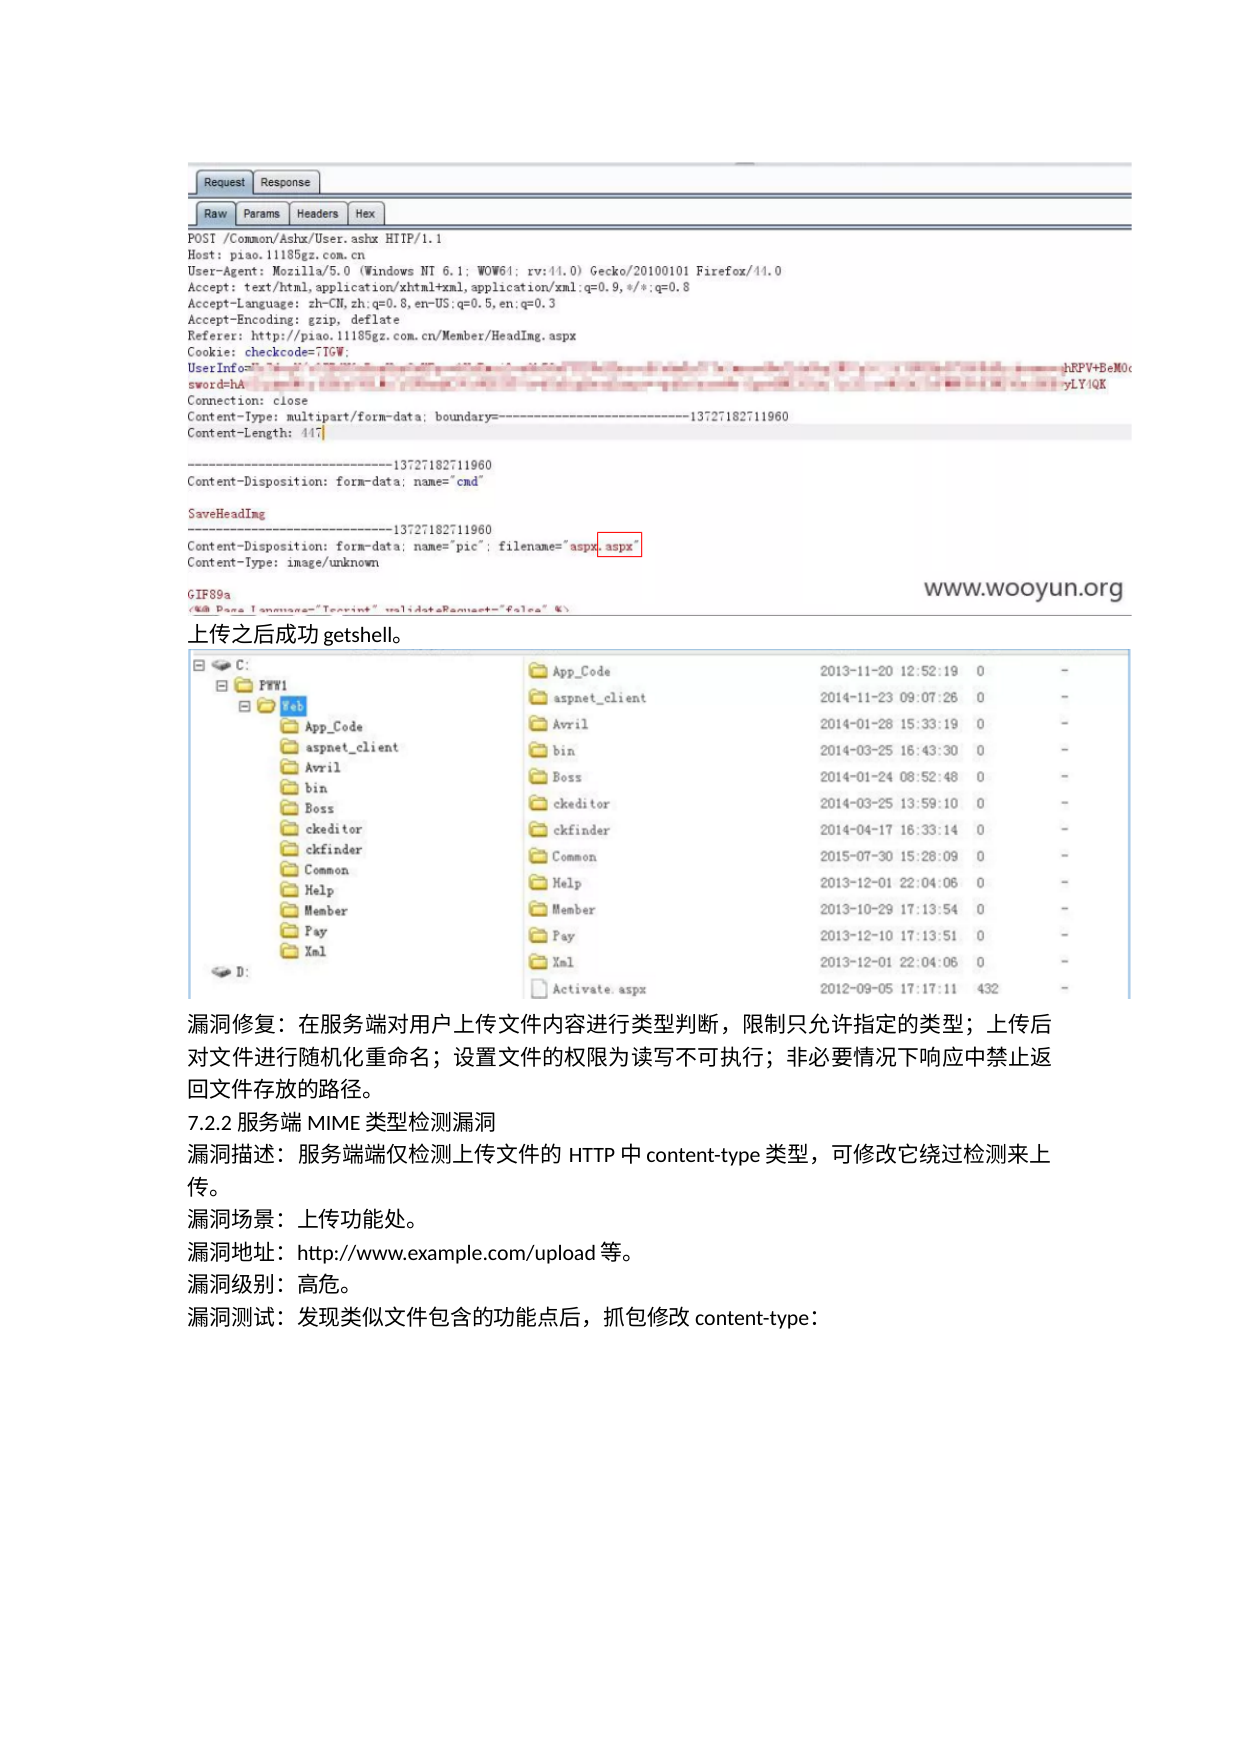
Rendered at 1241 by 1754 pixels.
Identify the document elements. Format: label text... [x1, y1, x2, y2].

text 上传之后成功getshell。 [187, 617, 1053, 649]
text 漏洞测试：发现类似文件包含的功能点后，抓包修改content-type： [187, 1299, 1053, 1332]
text 漏洞描述：服务端端仅检测上传文件的HTTP中content-type类型，可修改它绕过检测来上传。 [187, 1137, 1053, 1202]
picture [187, 162, 1132, 616]
text 漏洞级别：高危。 [187, 1267, 1053, 1299]
text 漏洞修复：在服务端对用户上传文件内容进行类型判断，限制只允许指定的类型；上传后对文件进行随机化重命名；设置文件的权限为读写不可执行；非必要情况下响应中禁止返回文件存放的路径。 [187, 1007, 1053, 1104]
text 漏洞地址：http://www.example.com/upload等。 [187, 1234, 1053, 1267]
text 7.2.2 服务端MIME类型检测漏洞 [187, 1104, 1053, 1137]
picture [187, 649, 1132, 999]
text 漏洞场景：上传功能处。 [187, 1202, 1053, 1234]
